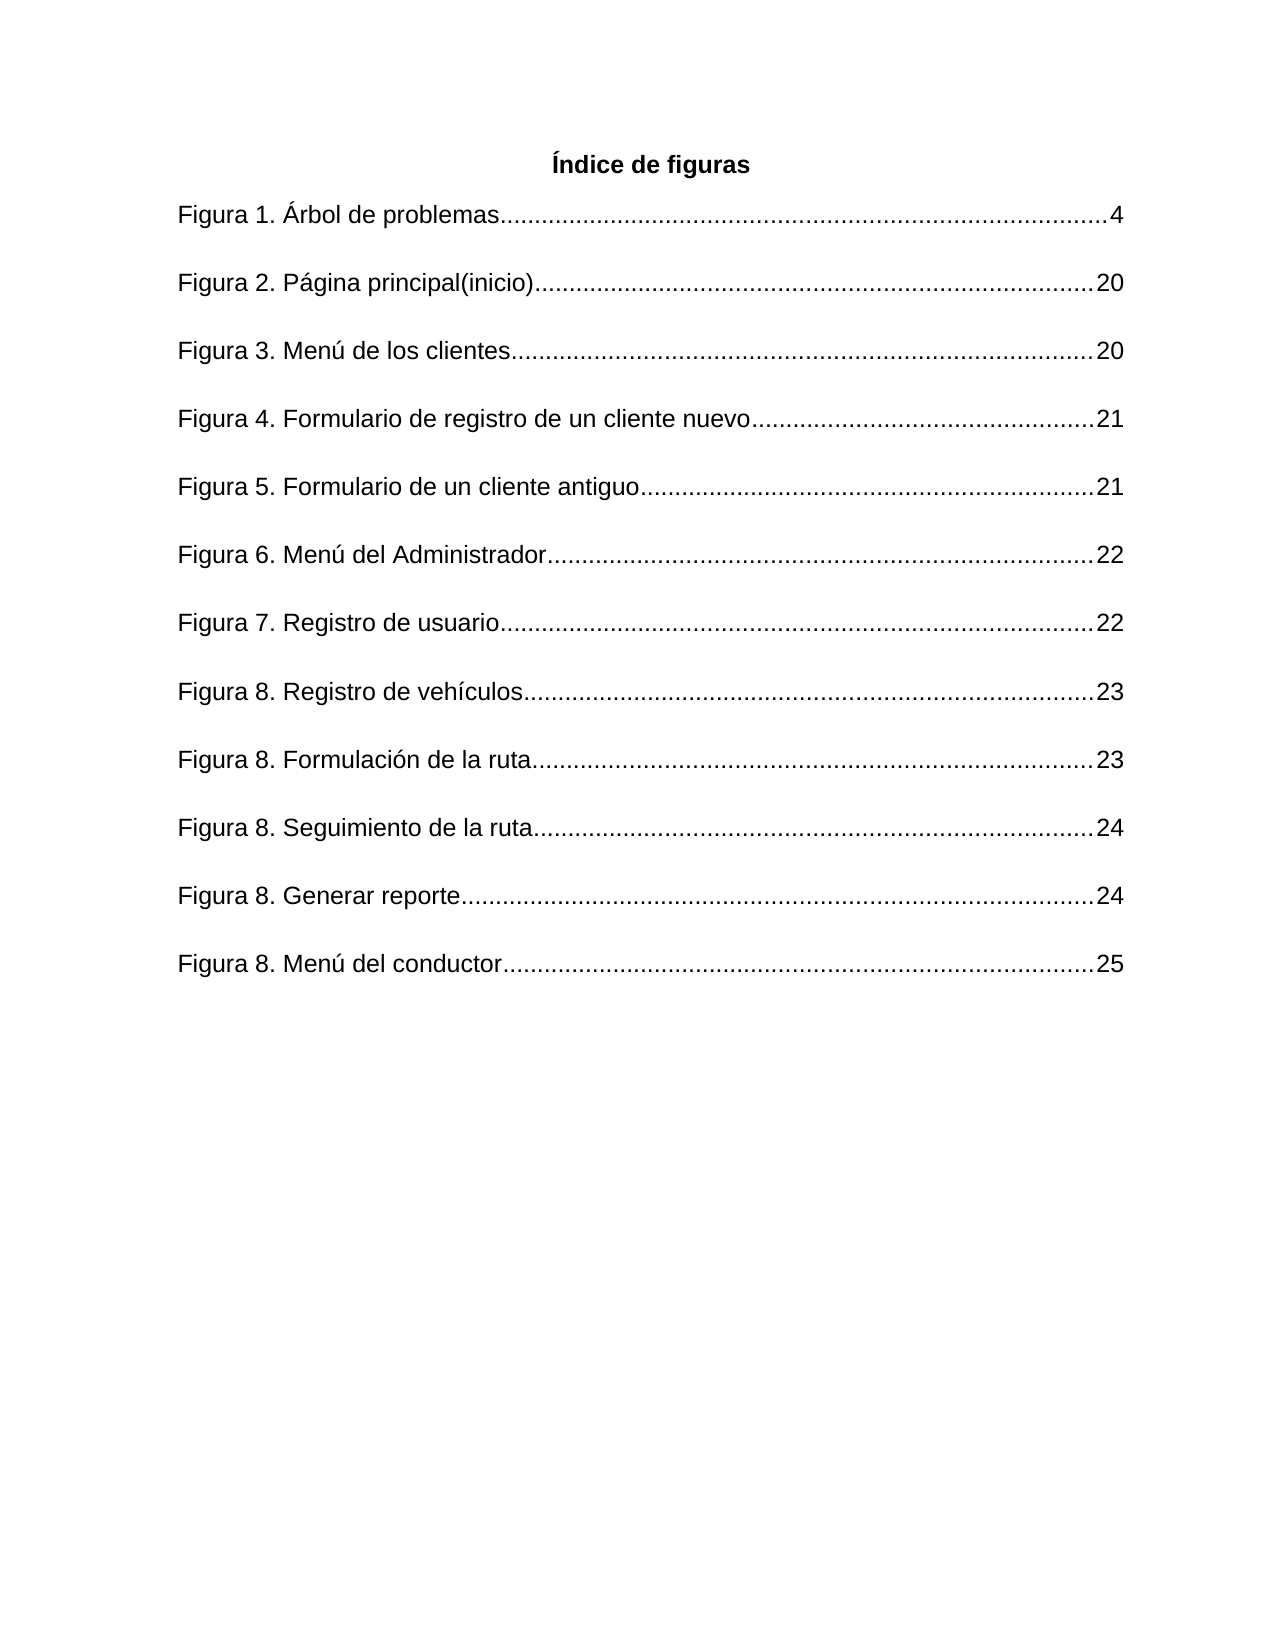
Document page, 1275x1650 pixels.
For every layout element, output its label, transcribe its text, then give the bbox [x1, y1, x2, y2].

text Figura 8. Menú del conductor 25 [177, 949, 1125, 978]
text Figura 8. Formulación de la ruta 23 [177, 744, 1125, 773]
text Figura 1. Árbol de problemas 4 [177, 199, 1125, 228]
text Figura 6. Menú del Administrador 22 [177, 540, 1125, 569]
text Figura 2. Página principal(inicio) 20 [177, 268, 1125, 296]
text Figura 8. Generar reporte 24 [177, 881, 1125, 909]
text Figura 8. Seguimiento de la ruta 24 [177, 813, 1125, 841]
text Índice de figuras [177, 150, 1125, 179]
text Figura 5. Formulario de un cliente antiguo 21 [177, 472, 1125, 501]
text Figura 8. Registro de vehículos 23 [177, 676, 1125, 705]
text Figura 7. Registro de usuario 22 [177, 608, 1125, 637]
text Figura 3. Menú de los clientes 20 [177, 336, 1125, 364]
text Figura 4. Formulario de registro de un cliente nuevo 21 [177, 404, 1125, 433]
